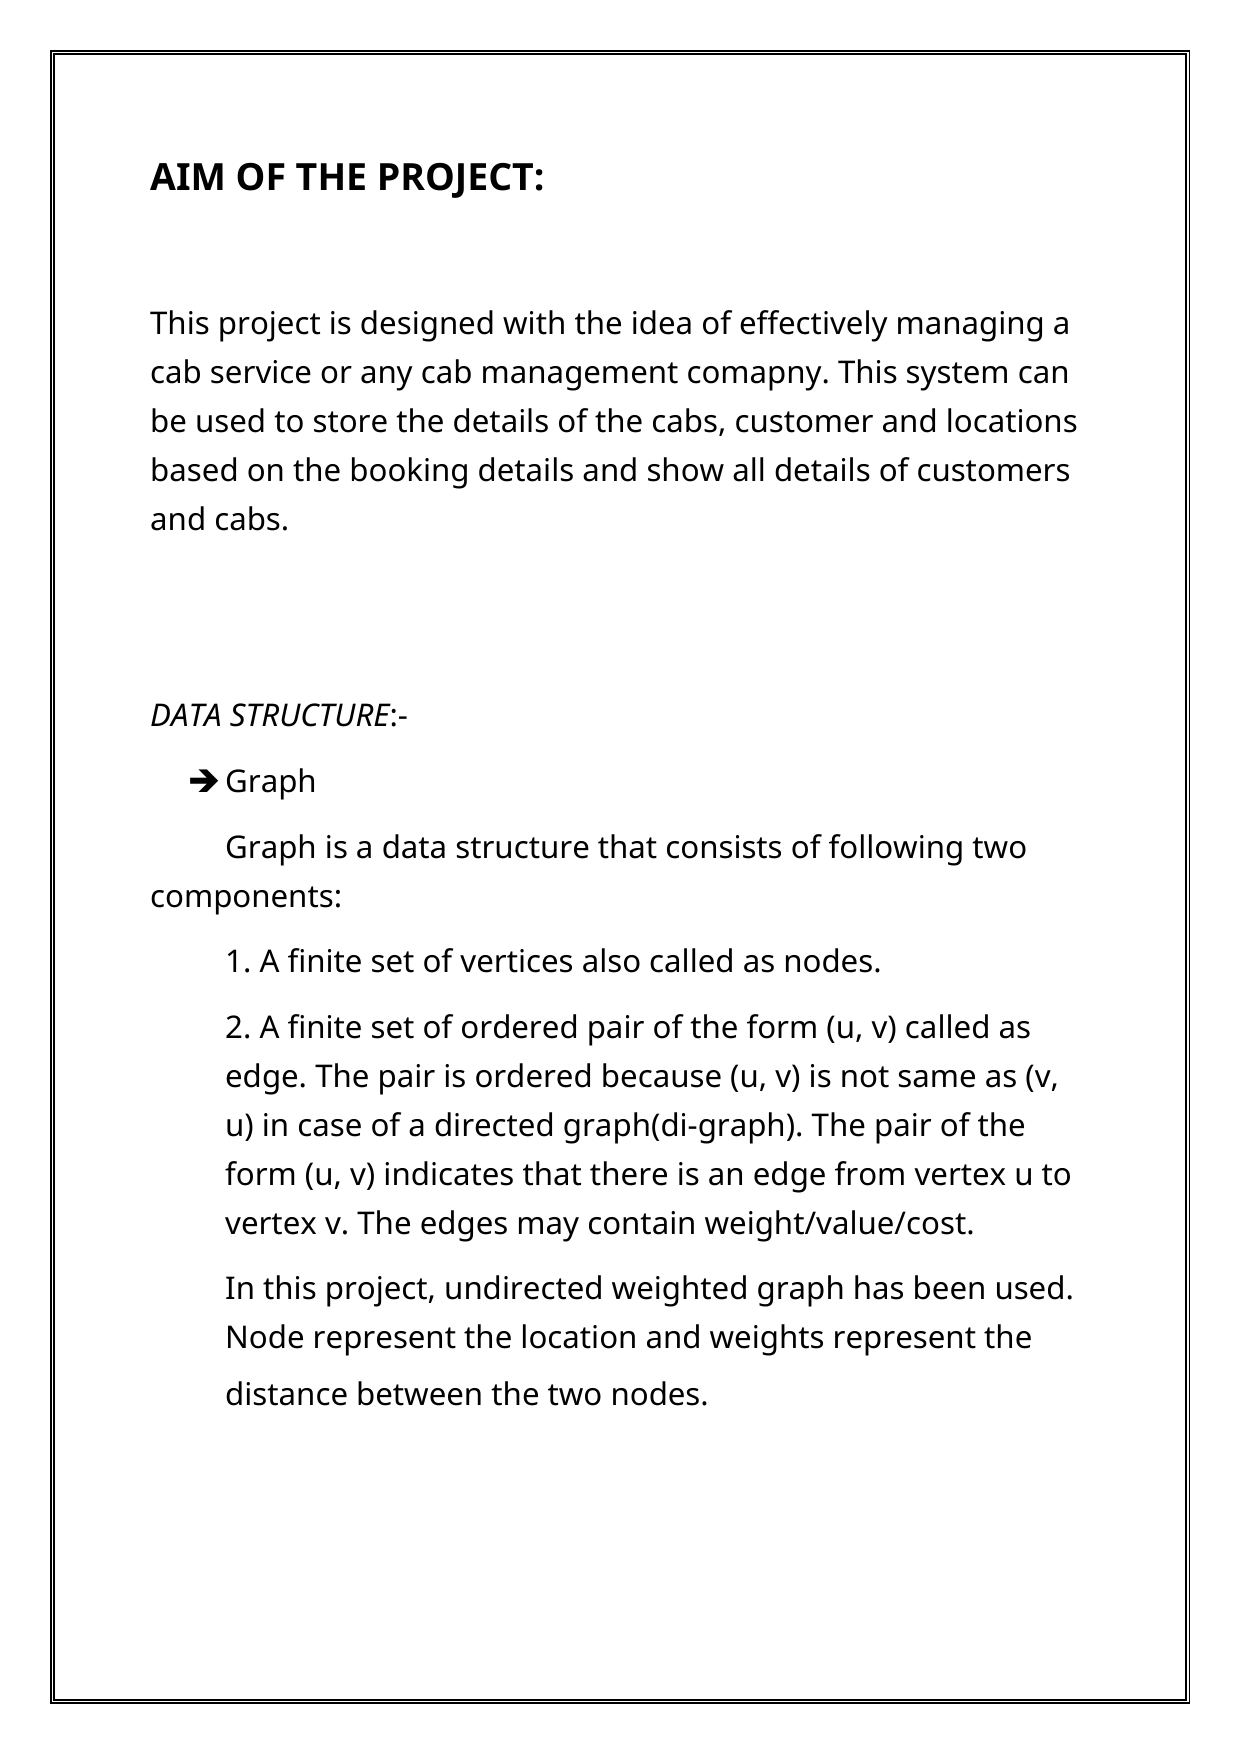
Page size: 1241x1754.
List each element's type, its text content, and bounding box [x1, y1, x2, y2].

text AIM OF THE PROJECT: [150, 150, 1090, 201]
text In this project, undirected weighted graph has been used. Node represent the location and weights represent the distance between the two nodes. [225, 1266, 1090, 1416]
text 2. A finite set of ordered pair of the form (u, v) called as edge. The pair is ordered because (u, v) is not same as (v, u) in case of a directed graph(di-graph). The pair of the form (u, v) indicates that there is an edge from vertex u to vertex v. The edges may contain weight/value/cost. [225, 1005, 1090, 1243]
text Graph is a data structure that consists of following two components: [150, 824, 1090, 916]
text This project is designed with the idea of effectively managing a cab service or any cab management comapny. This system can be used to store the details of the cabs, customer and locations based on the booking details and show all details of customers and cabs. [150, 301, 1090, 539]
text 1. A finite set of vertices also called as nodes. [150, 939, 1090, 982]
text DATA STRUCTURE:- [150, 693, 1090, 736]
list Graph [187, 759, 1090, 802]
